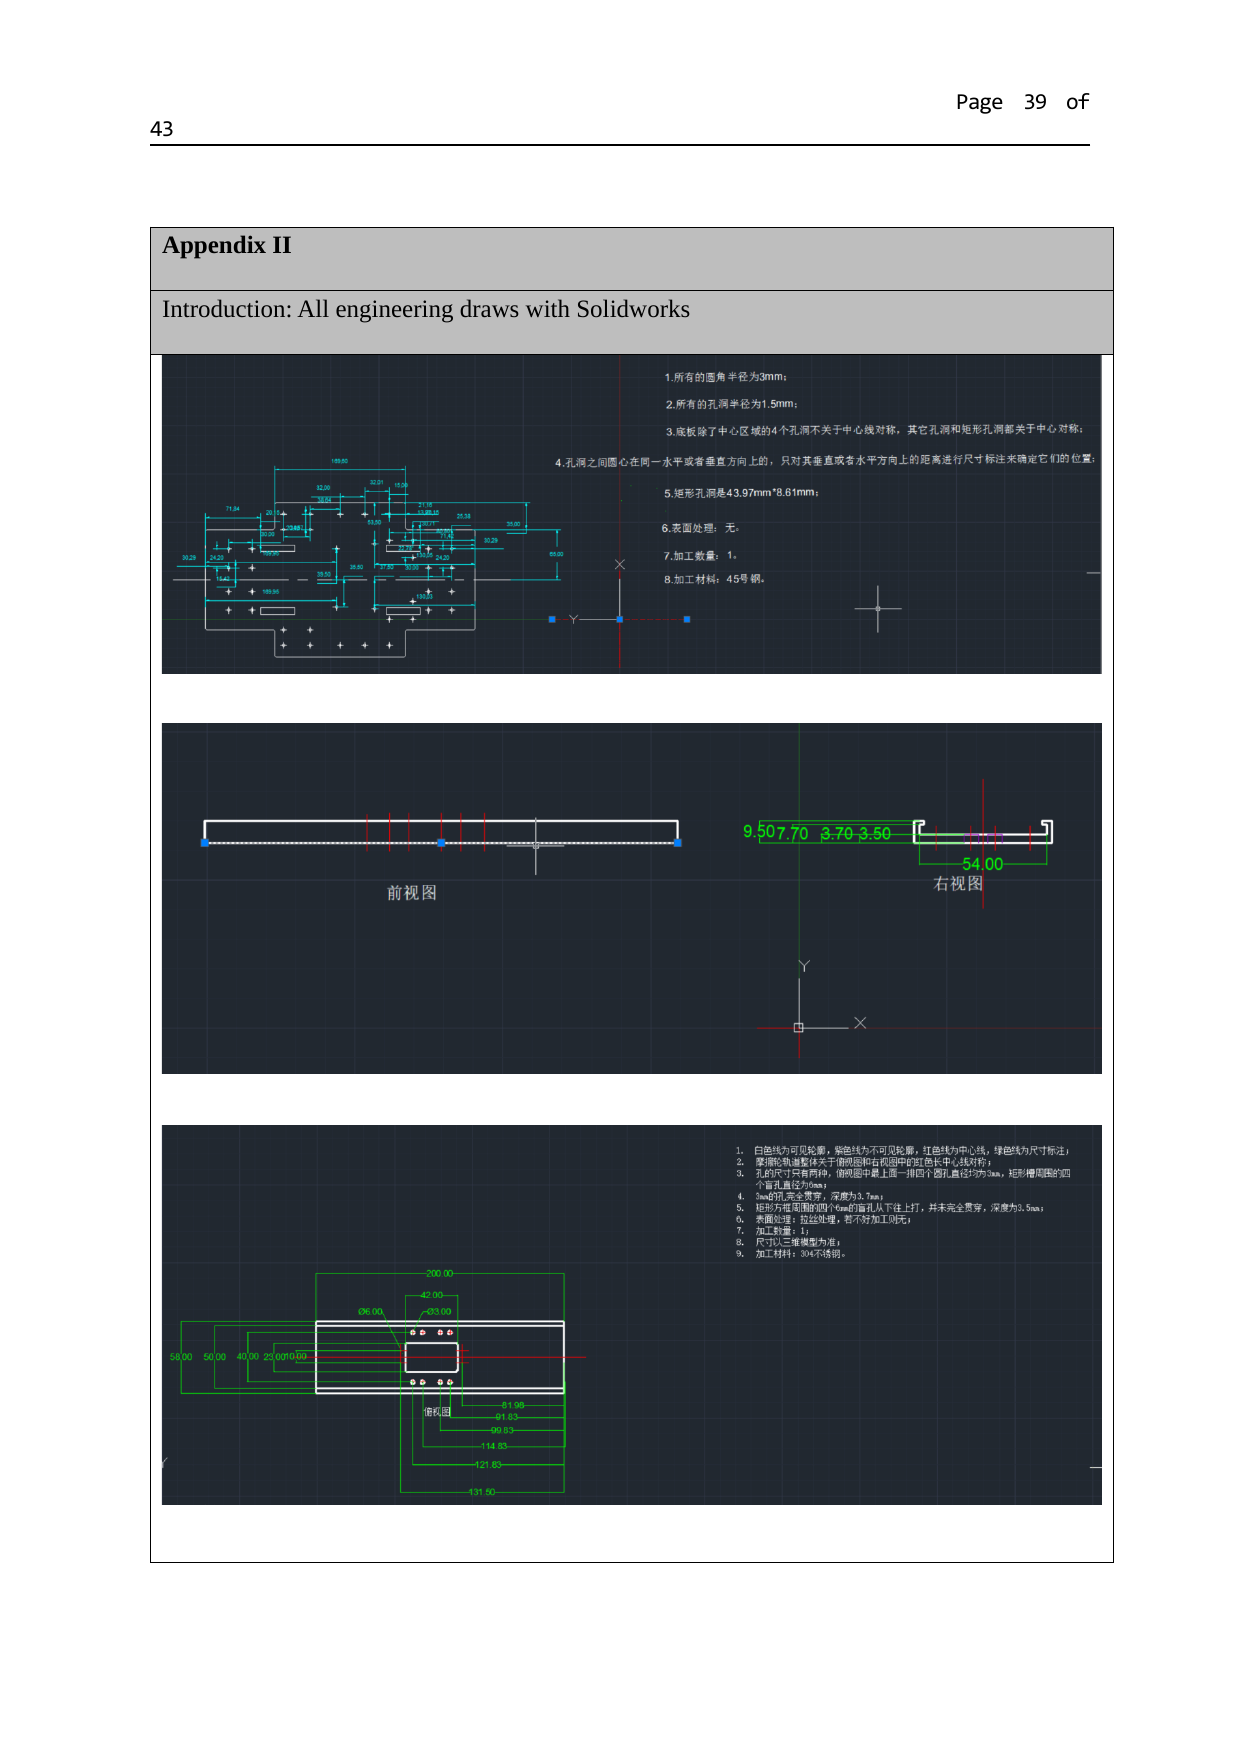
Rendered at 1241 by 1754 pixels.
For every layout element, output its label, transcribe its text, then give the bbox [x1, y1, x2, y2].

table_cell [151, 355, 1113, 1562]
picture [161, 355, 1102, 674]
table_header Appendix II [151, 228, 1113, 290]
table_cell Introduction: All engineering draws with Solidworks [151, 291, 1113, 354]
picture [161, 1125, 1102, 1505]
picture [161, 723, 1102, 1074]
